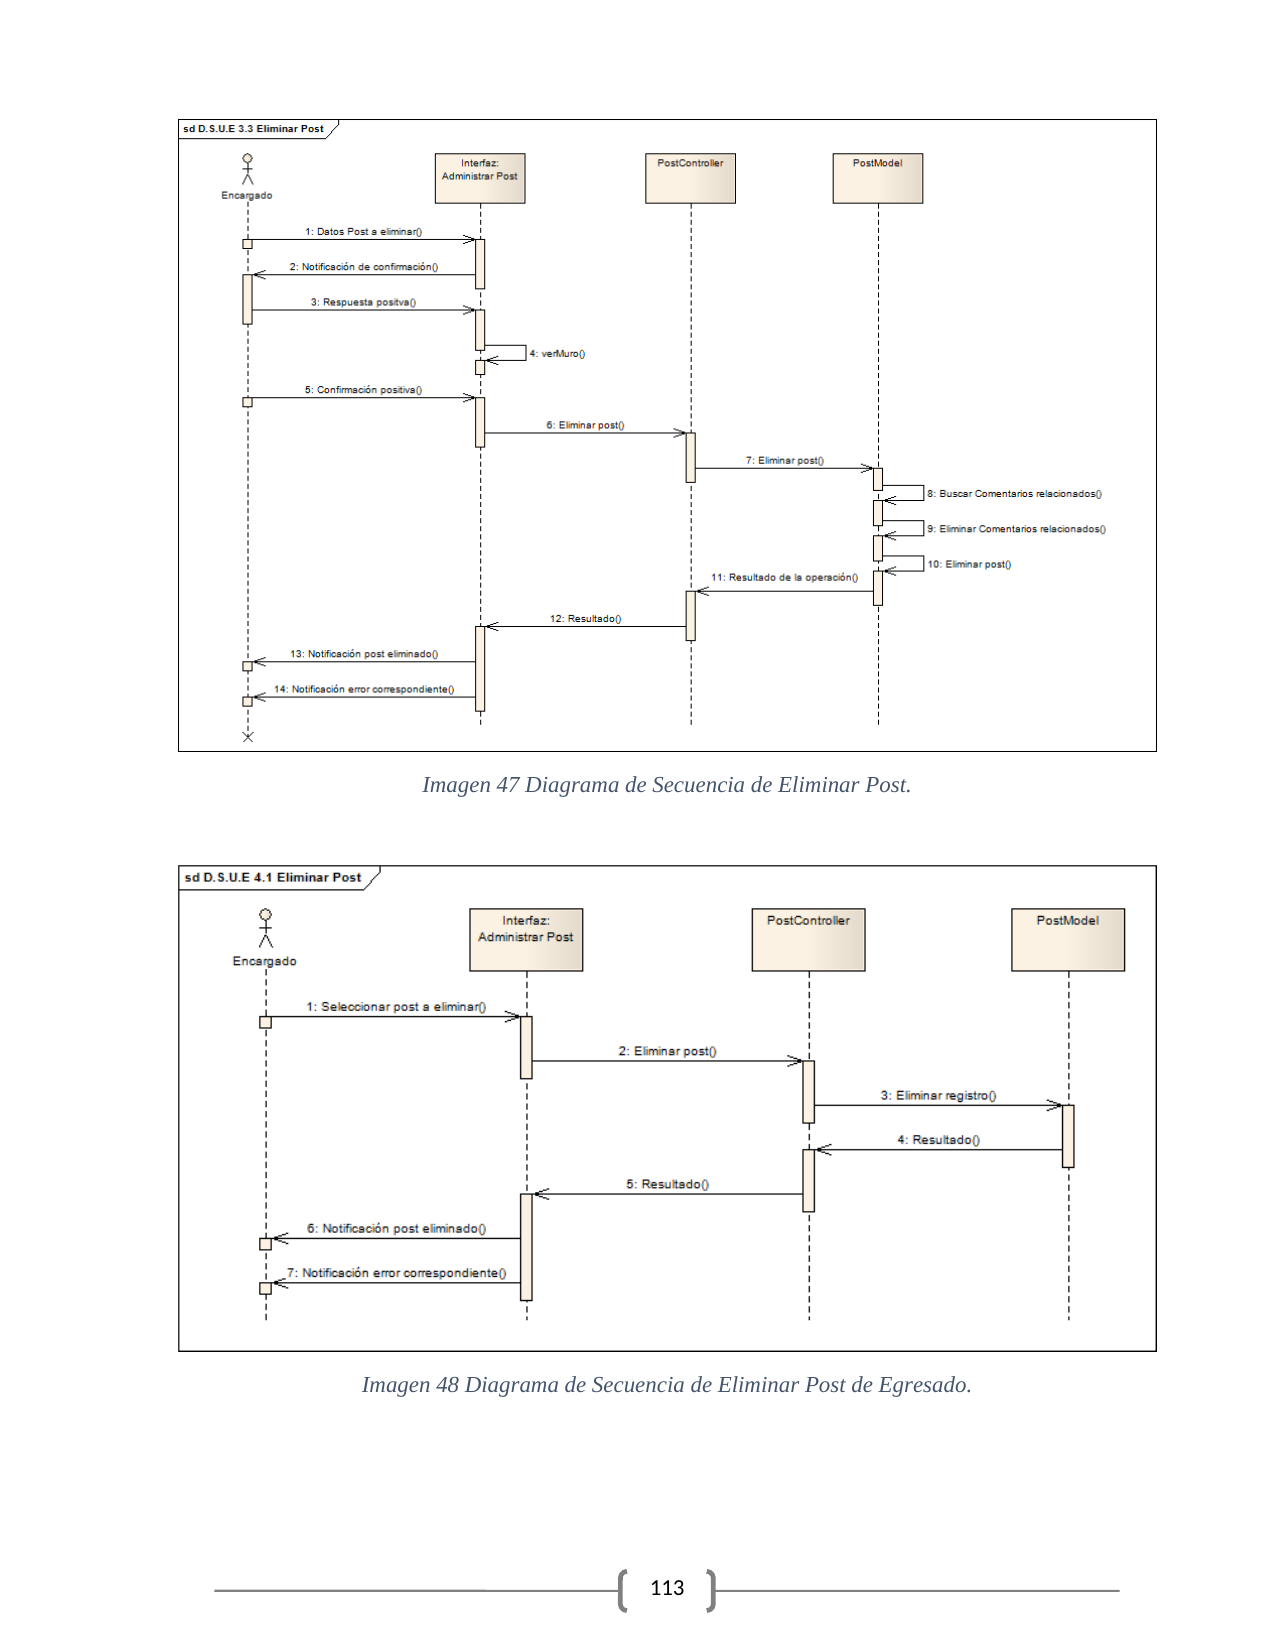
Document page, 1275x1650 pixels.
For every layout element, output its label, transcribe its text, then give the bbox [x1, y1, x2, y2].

picture [177, 864, 1157, 1352]
picture [177, 118, 1157, 752]
